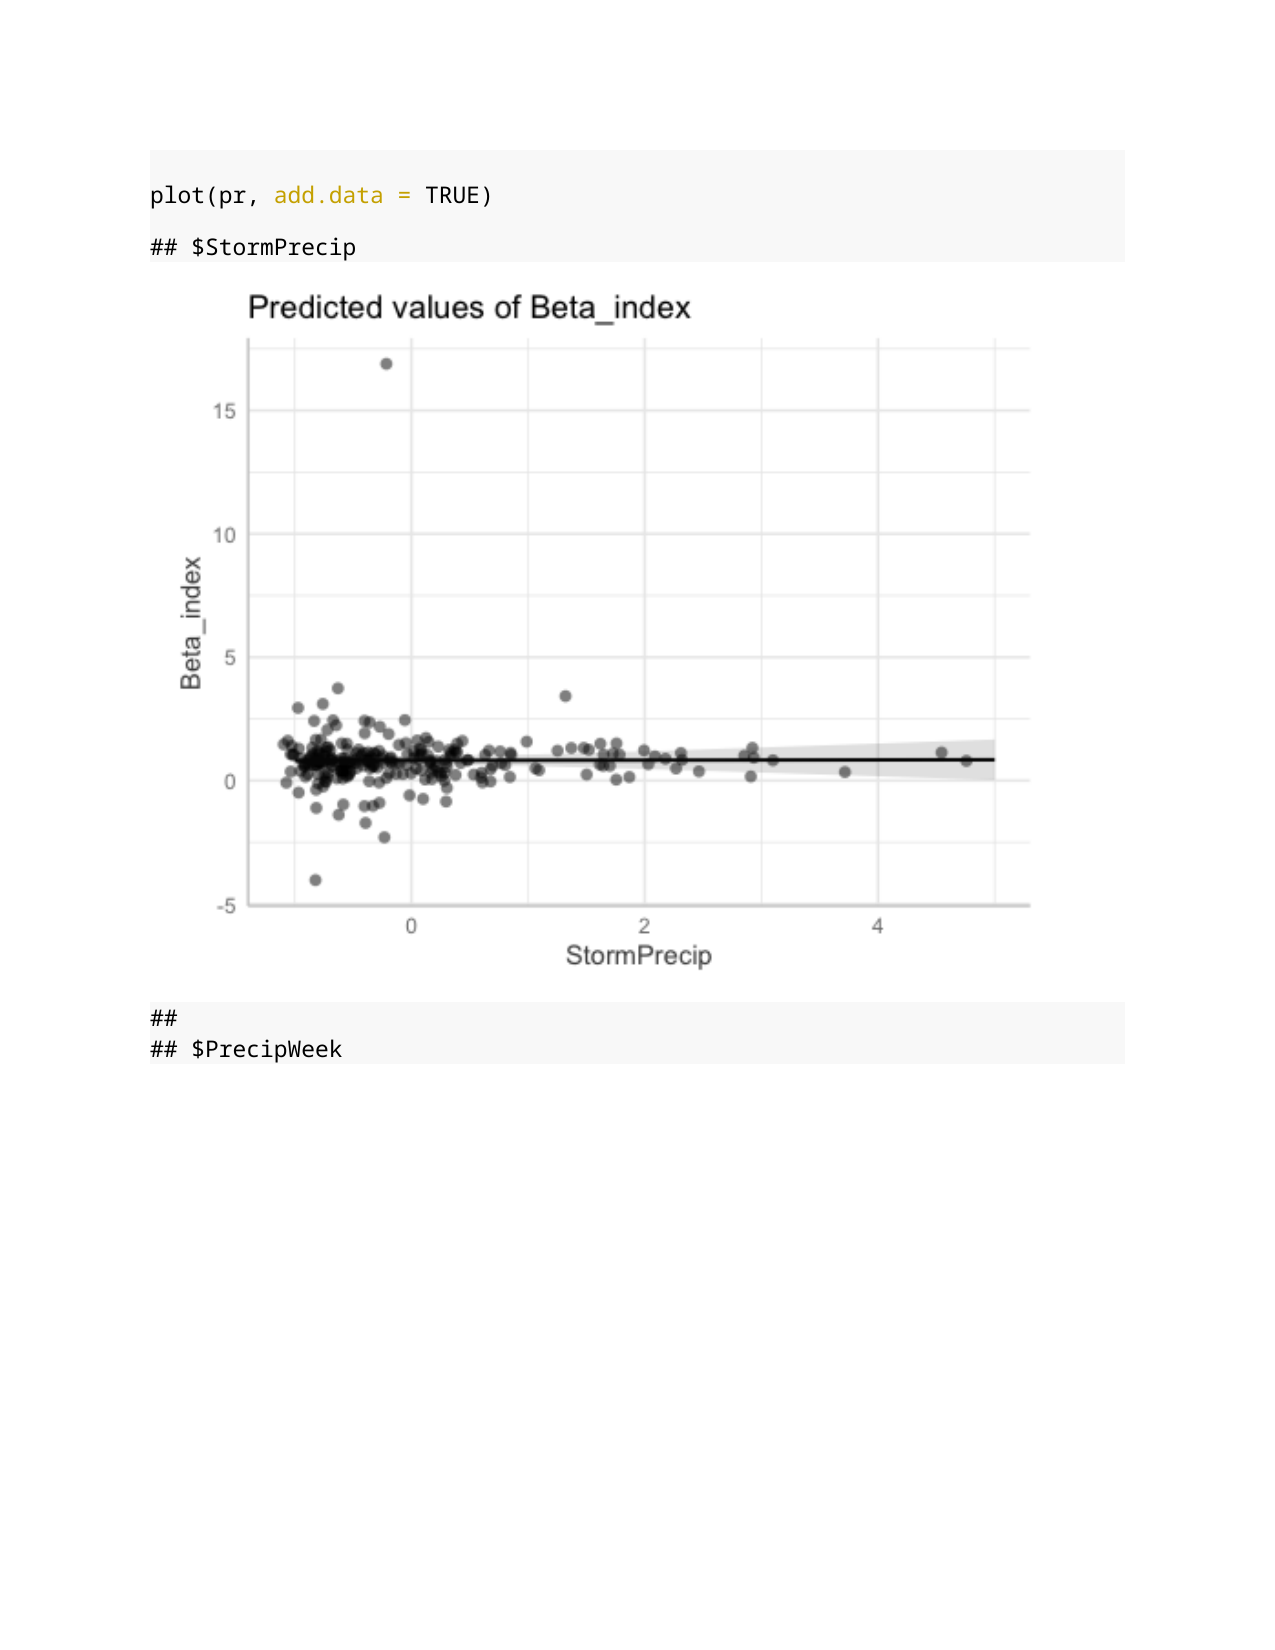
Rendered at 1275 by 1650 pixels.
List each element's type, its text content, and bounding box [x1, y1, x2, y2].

picture [168, 282, 1044, 983]
text ## $StormPrecip [150, 231, 1125, 262]
text ## ## $PrecipWeek [150, 1002, 1125, 1064]
